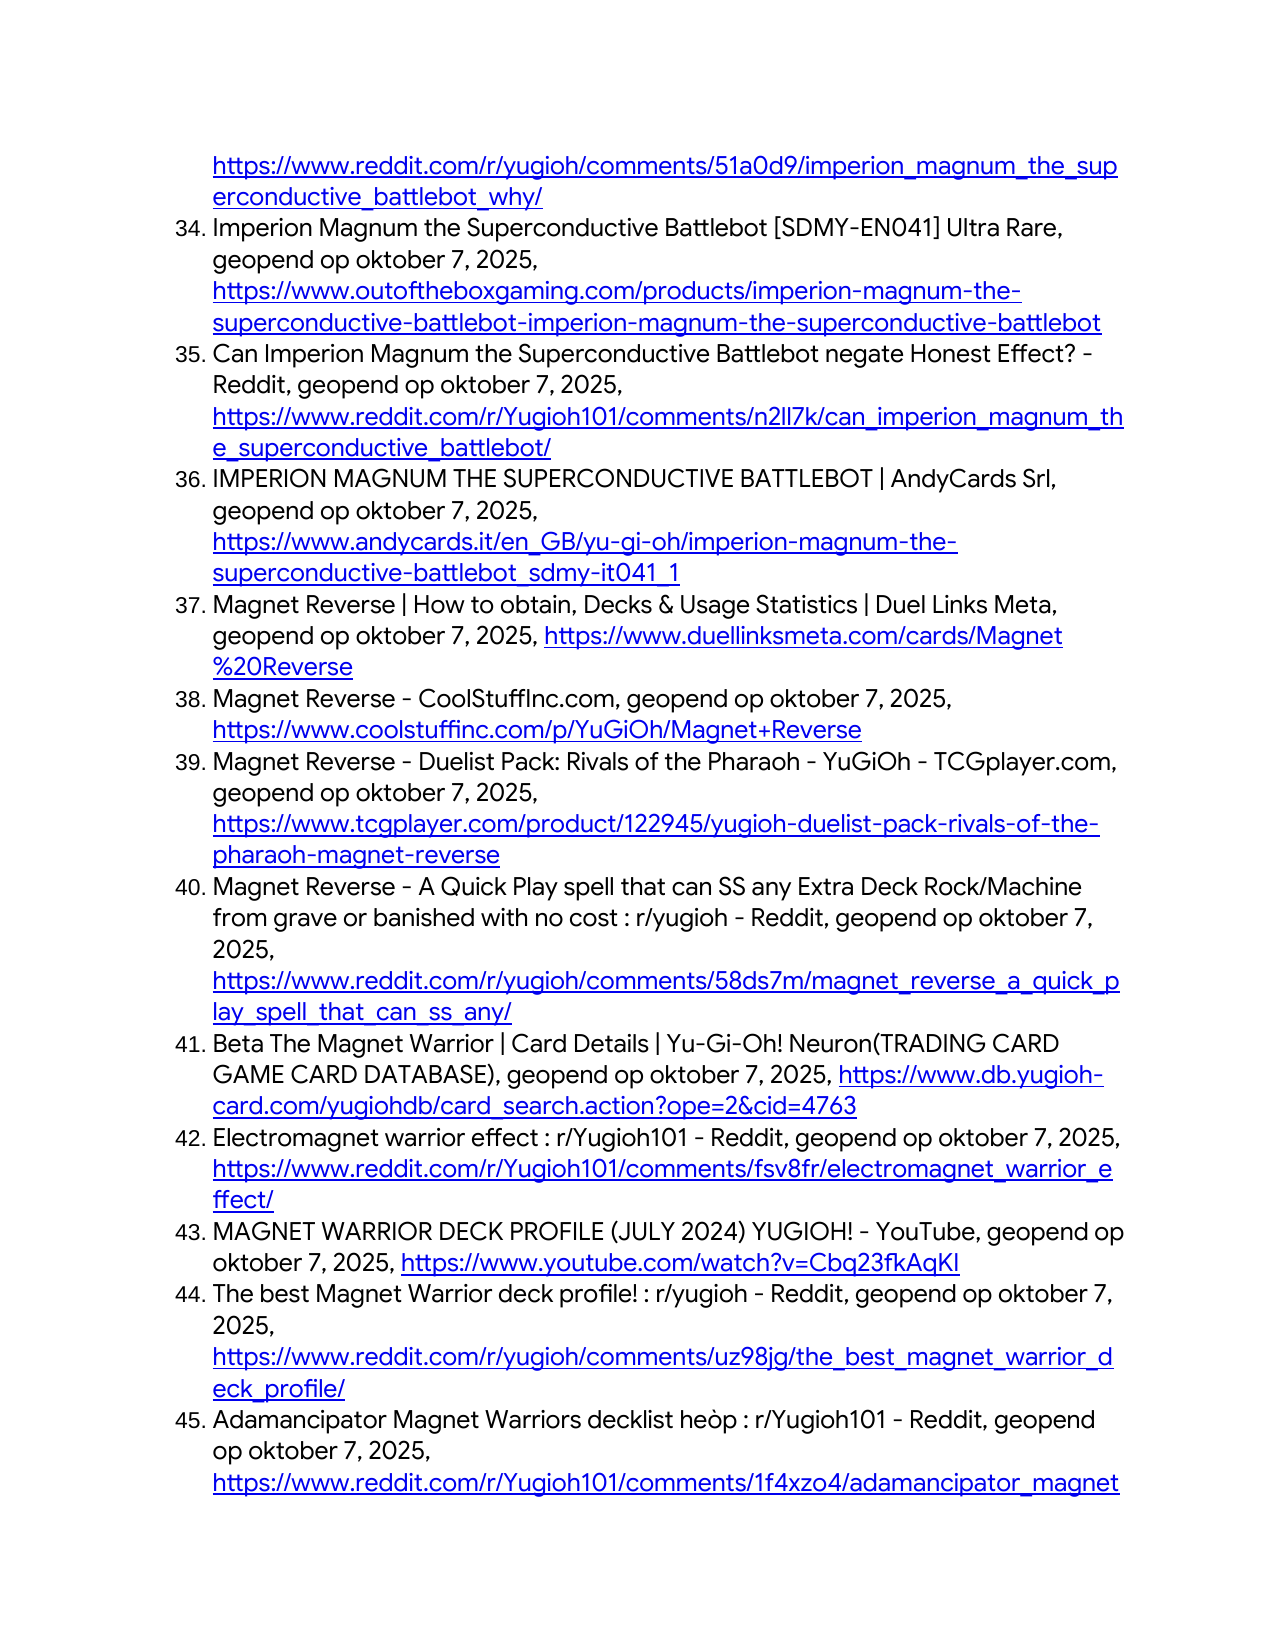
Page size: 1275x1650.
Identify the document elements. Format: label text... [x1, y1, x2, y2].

list Magnet Reverse - Duelist Pack: Rivals of the Pharaoh - YuGiOh - TCGplayer.com, geopend op oktober 7, 2025, https://www.tcgplayer.com/product/122945/yugioh-duelist-pack-rivals-of-the-pharaoh-magnet-reverse [175, 746, 1125, 871]
list IMPERION MAGNUM THE SUPERCONDUCTIVE BATTLEBOT | AndyCards Srl, geopend op oktober 7, 2025, https://www.andycards.it/en_GB/yu-gi-oh/imperion-magnum-the-superconductive-battlebot_sdmy-it041_1 [175, 463, 1125, 589]
list Magnet Reverse | How to obtain, Decks & Usage Statistics | Duel Links Meta, geopend op oktober 7, 2025, https://www.duellinksmeta.com/cards/Magnet%20Reverse [175, 589, 1125, 683]
list Imperion Magnum the Superconductive Battlebot [SDMY-EN041] Ultra Rare, geopend op oktober 7, 2025, https://www.outoftheboxgaming.com/products/imperion-magnum-the-superconductive-battlebot-imperion-magnum-the-superconductive-battlebot [175, 213, 1125, 338]
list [175, 1404, 1125, 1498]
list MAGNET WARRIOR DECK PROFILE (JULY 2024) YUGIOH! - YouTube, geopend op oktober 7, 2025, https://www.youtube.com/watch?v=Cbq23fkAqKI [175, 1216, 1125, 1279]
list Beta The Magnet Warrior | Card Details | Yu-Gi-Oh! Neuron(TRADING CARD GAME CARD DATABASE), geopend op oktober 7, 2025, https://www.db.yugioh-card.com/yugiohdb/card_search.action?ope=2&cid=4763 [175, 1028, 1125, 1122]
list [175, 150, 1125, 213]
list Electromagnet warrior effect : r/Yugioh101 - Reddit, geopend op oktober 7, 2025, https://www.reddit.com/r/Yugioh101/comments/fsv8fr/electromagnet_warrior_effect/ [175, 1122, 1125, 1216]
list Can Imperion Magnum the Superconductive Battlebot negate Honest Effect? - Reddit, geopend op oktober 7, 2025, https://www.reddit.com/r/Yugioh101/comments/n2ll7k/can_imperion_magnum_the_superconductive_battlebot/ [175, 338, 1125, 463]
list Magnet Reverse - A Quick Play spell that can SS any Extra Deck Rock/Machine from grave or banished with no cost : r/yugioh - Reddit, geopend op oktober 7, 2025, https://www.reddit.com/r/yugioh/comments/58ds7m/magnet_reverse_a_quick_play_spell_that_can_ss_any/ [175, 871, 1125, 1028]
list The best Magnet Warrior deck profile! : r/yugioh - Reddit, geopend op oktober 7, 2025, https://www.reddit.com/r/yugioh/comments/uz98jg/the_best_magnet_warrior_deck_profile/ [175, 1279, 1125, 1404]
list Magnet Reverse - CoolStuffInc.com, geopend op oktober 7, 2025, https://www.coolstuffinc.com/p/YuGiOh/Magnet+Reverse [175, 683, 1125, 746]
